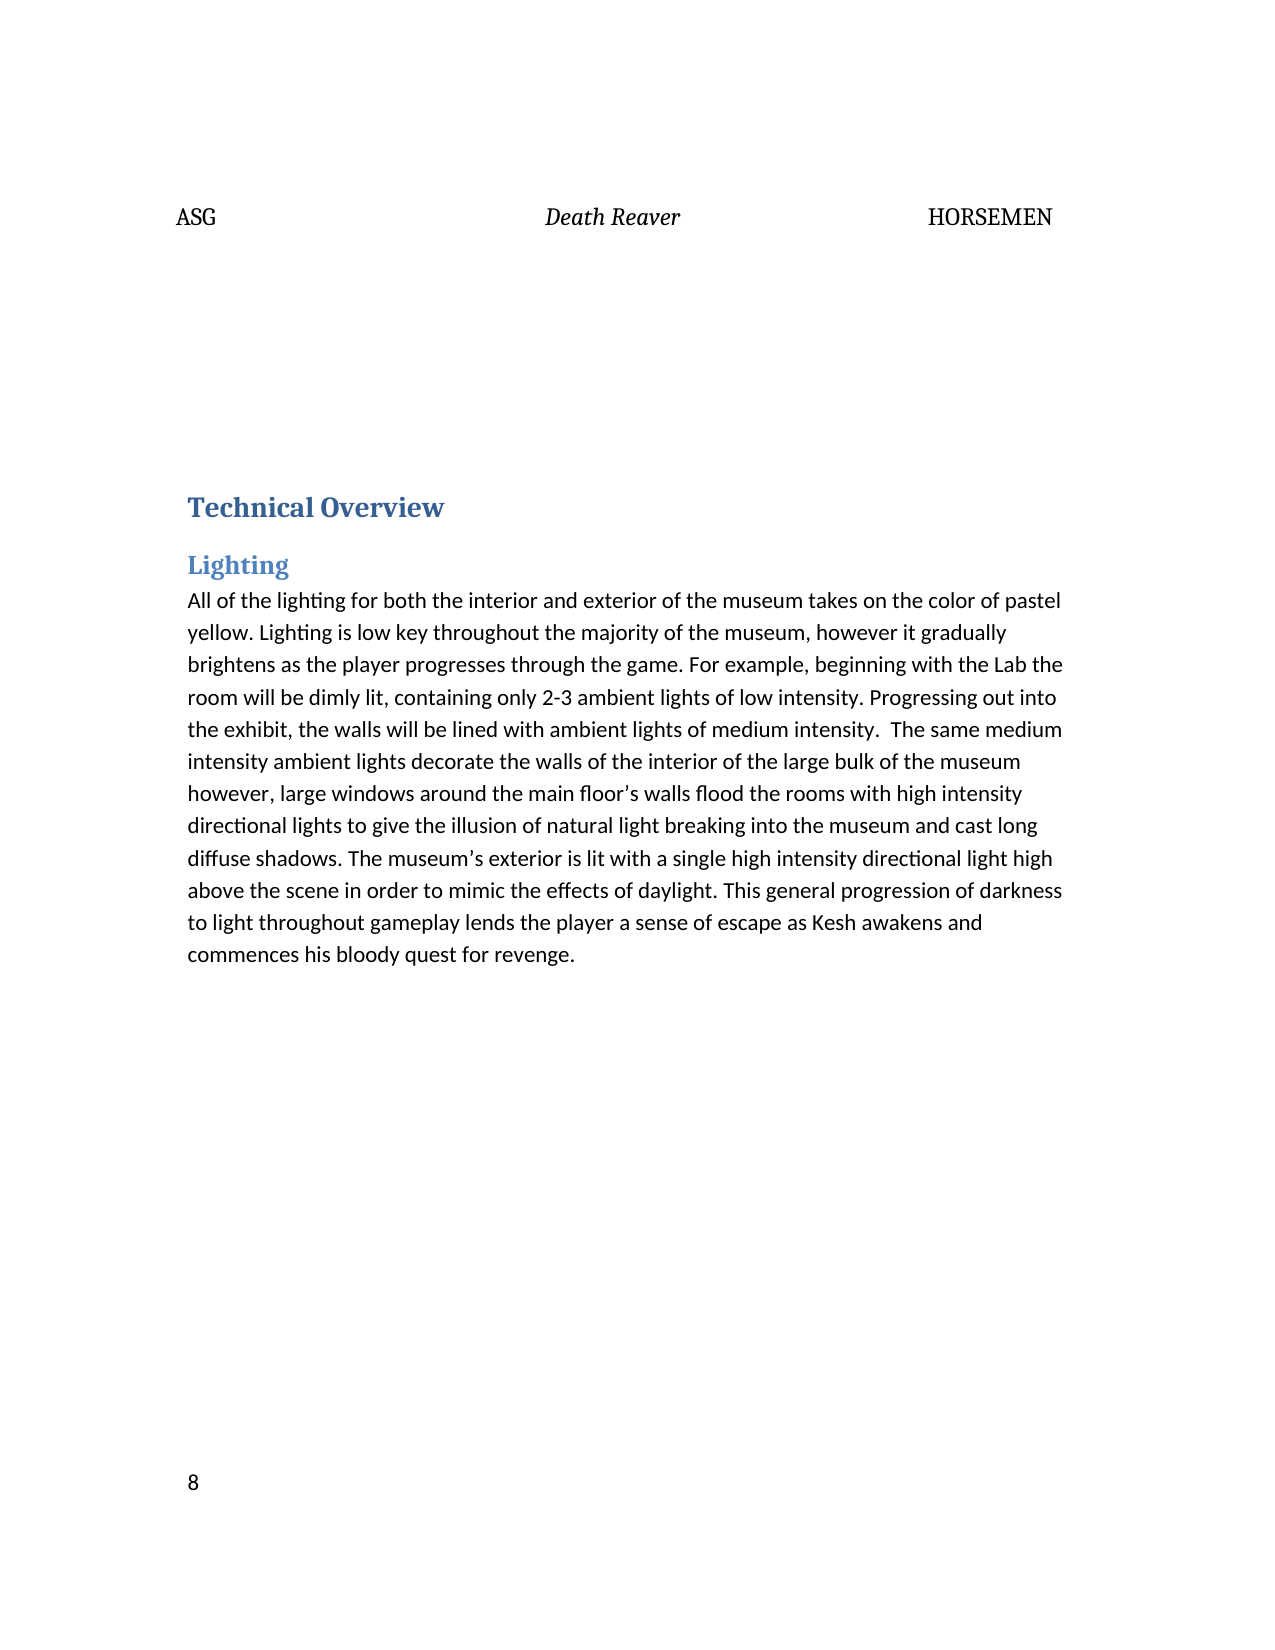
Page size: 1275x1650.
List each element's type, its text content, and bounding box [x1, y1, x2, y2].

subtitle Lighting [187, 550, 1087, 582]
subtitle Technical Overview [187, 491, 1087, 524]
text All of the lighting for both the interior and exterior of the museum takes on the color of pastel yellow. Lighting is low key throughout the majority of the museum, however it gradually brightens as the player progresses through the game. For example, beginning with the Lab the room will be dimly lit, containing only 2-3 ambient lights of low intensity. Progressing out into the exhibit, the walls will be lined with ambient lights of medium intensity. The same medium intensity ambient lights decorate the walls of the interior of the large bulk of the museum however, large windows around the main floor’s walls flood the rooms with high intensity directional lights to give the illusion of natural light breaking into the museum and cast long diffuse shadows. The museum’s exterior is lit with a single high intensity directional light high above the scene in order to mimic the effects of daylight. This general progression of darkness to light throughout gameplay lends the player a sense of escape as Kesh awakens and commences his bloody quest for revenge. [187, 586, 1087, 968]
